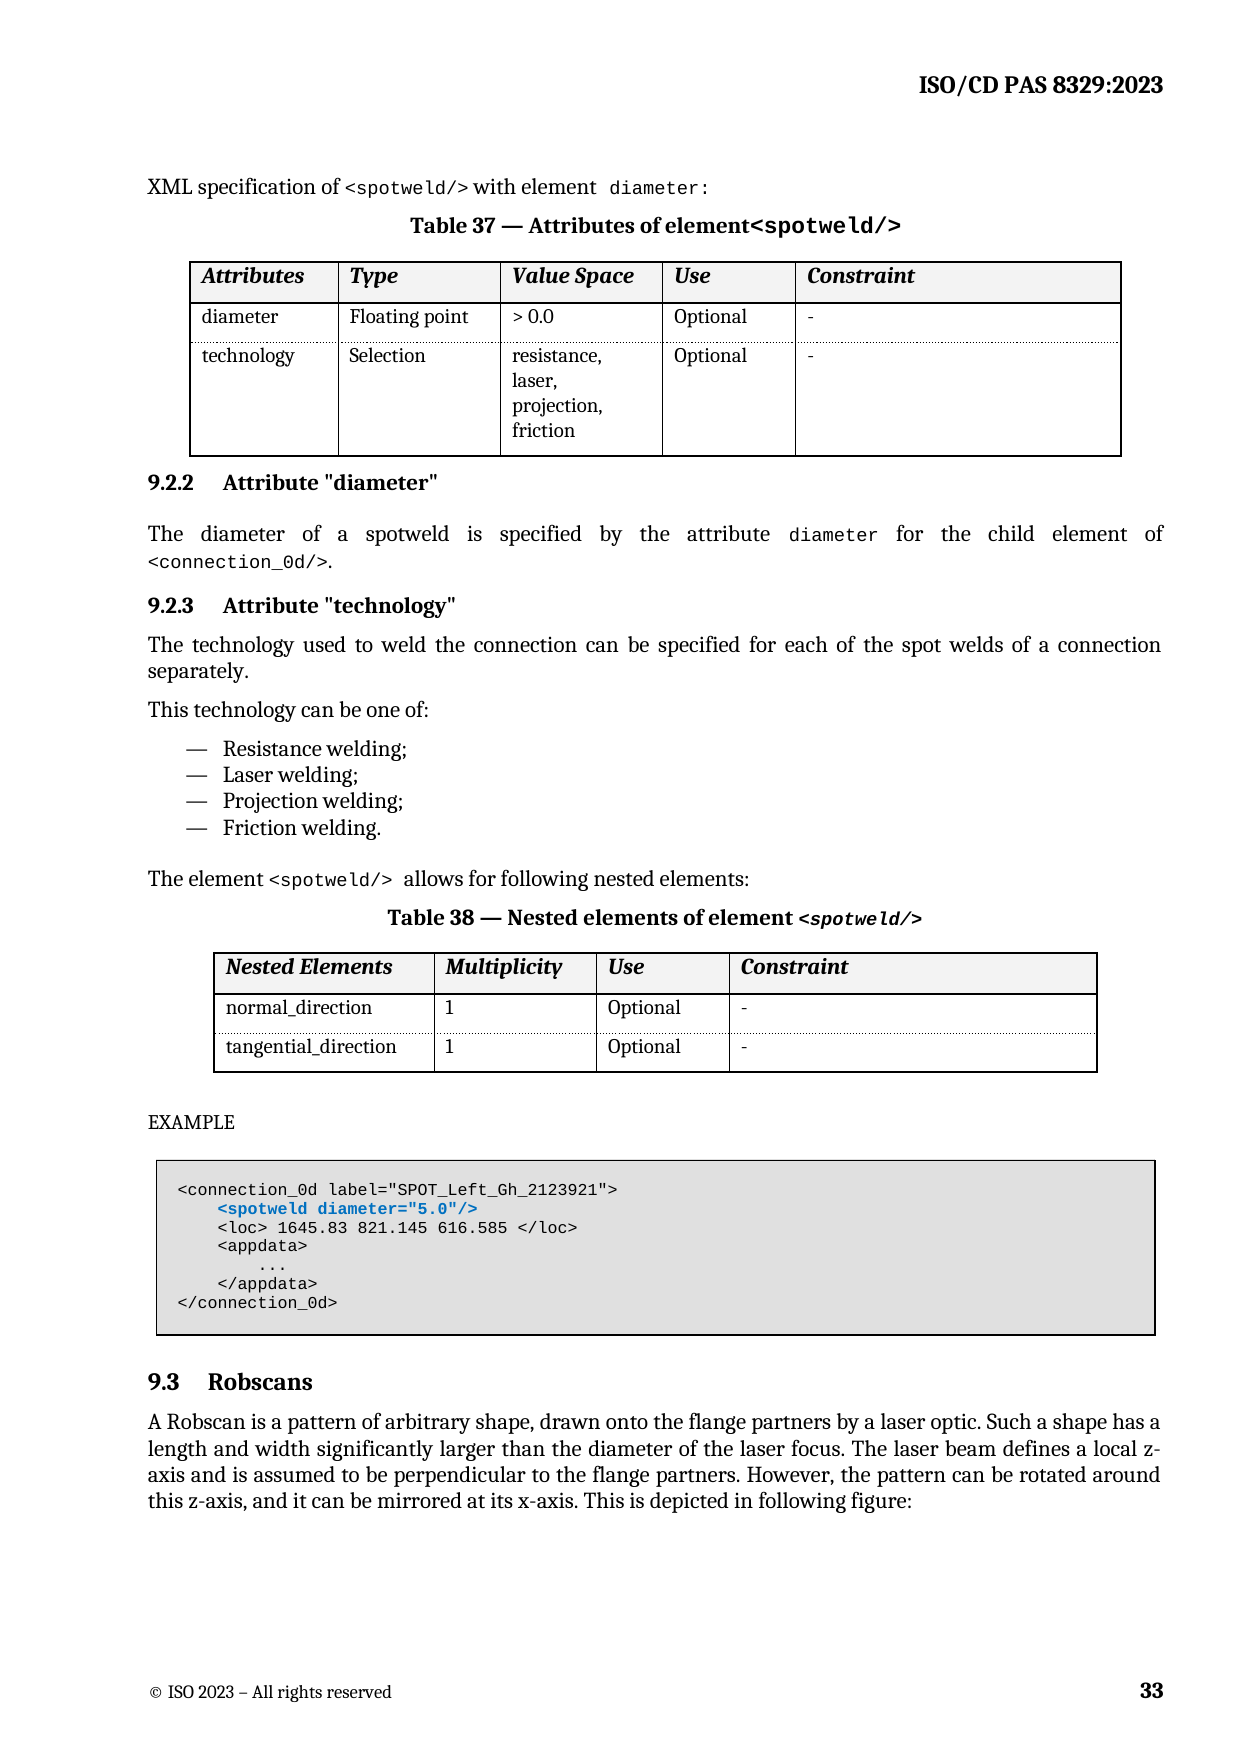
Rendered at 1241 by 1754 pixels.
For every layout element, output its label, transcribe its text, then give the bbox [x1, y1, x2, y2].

list Resistance welding; [185, 735, 1163, 762]
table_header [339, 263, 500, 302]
text The element <spotweld/> allows for following nested elements: [148, 866, 1163, 892]
text </appdata> [157, 1273, 1154, 1291]
text XML specification of <spotweld/> with element diameter: [148, 174, 1163, 200]
text </connection_0d> [157, 1291, 1154, 1310]
subtitle Attribute "technology" [148, 592, 1163, 619]
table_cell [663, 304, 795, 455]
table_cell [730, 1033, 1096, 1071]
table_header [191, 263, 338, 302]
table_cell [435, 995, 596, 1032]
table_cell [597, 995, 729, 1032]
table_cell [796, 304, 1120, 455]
text A Robscan is a pattern of arbitrary shape, drawn onto the flange partners by a laser optic. Such a shape has a length and width significantly larger than the diameter of the laser focus. The laser beam defines a local z-axis and is assumed to be perpendicular to the flange partners. However, the pattern can be rotated around this z-axis, and it can be mirrored at its x-axis. This is depicted in following figure: [148, 1409, 1163, 1514]
text <connection_0d label="SPOT_Left_Gh_2123921"> [157, 1178, 1154, 1197]
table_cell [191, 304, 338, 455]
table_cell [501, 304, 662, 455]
text <spotweld diameter="5.0"/> [157, 1197, 1154, 1216]
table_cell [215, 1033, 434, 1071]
list Laser welding; [185, 762, 1163, 788]
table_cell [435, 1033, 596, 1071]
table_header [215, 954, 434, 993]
text Table 38 — Nested elements of element <spotweld/> [148, 905, 1163, 931]
text The technology used to weld the connection can be specified for each of the spot welds of a connection separately. [148, 631, 1163, 684]
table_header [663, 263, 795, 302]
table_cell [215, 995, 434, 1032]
subtitle Robscans [148, 1368, 1163, 1396]
list Projection welding; [185, 788, 1163, 814]
text <appdata> [157, 1235, 1154, 1254]
subtitle Attribute "diameter" [148, 470, 1163, 496]
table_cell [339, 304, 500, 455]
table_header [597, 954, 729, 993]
text This technology can be one of: [148, 697, 1163, 723]
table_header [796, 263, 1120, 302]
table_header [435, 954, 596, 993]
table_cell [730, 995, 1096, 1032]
text The diameter of a spotweld is specified by the attribute diameter for the child element of <connection_0d/>. [148, 521, 1163, 574]
text ... [157, 1254, 1154, 1273]
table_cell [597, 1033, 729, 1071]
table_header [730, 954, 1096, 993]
list Friction welding. [185, 814, 1163, 841]
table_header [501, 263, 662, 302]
text <loc> 1645.83 821.145 616.585 </loc> [157, 1216, 1154, 1235]
text EXAMPLE [148, 1109, 1163, 1134]
text Table 37 — Attributes of element<spotweld/> [148, 213, 1163, 240]
